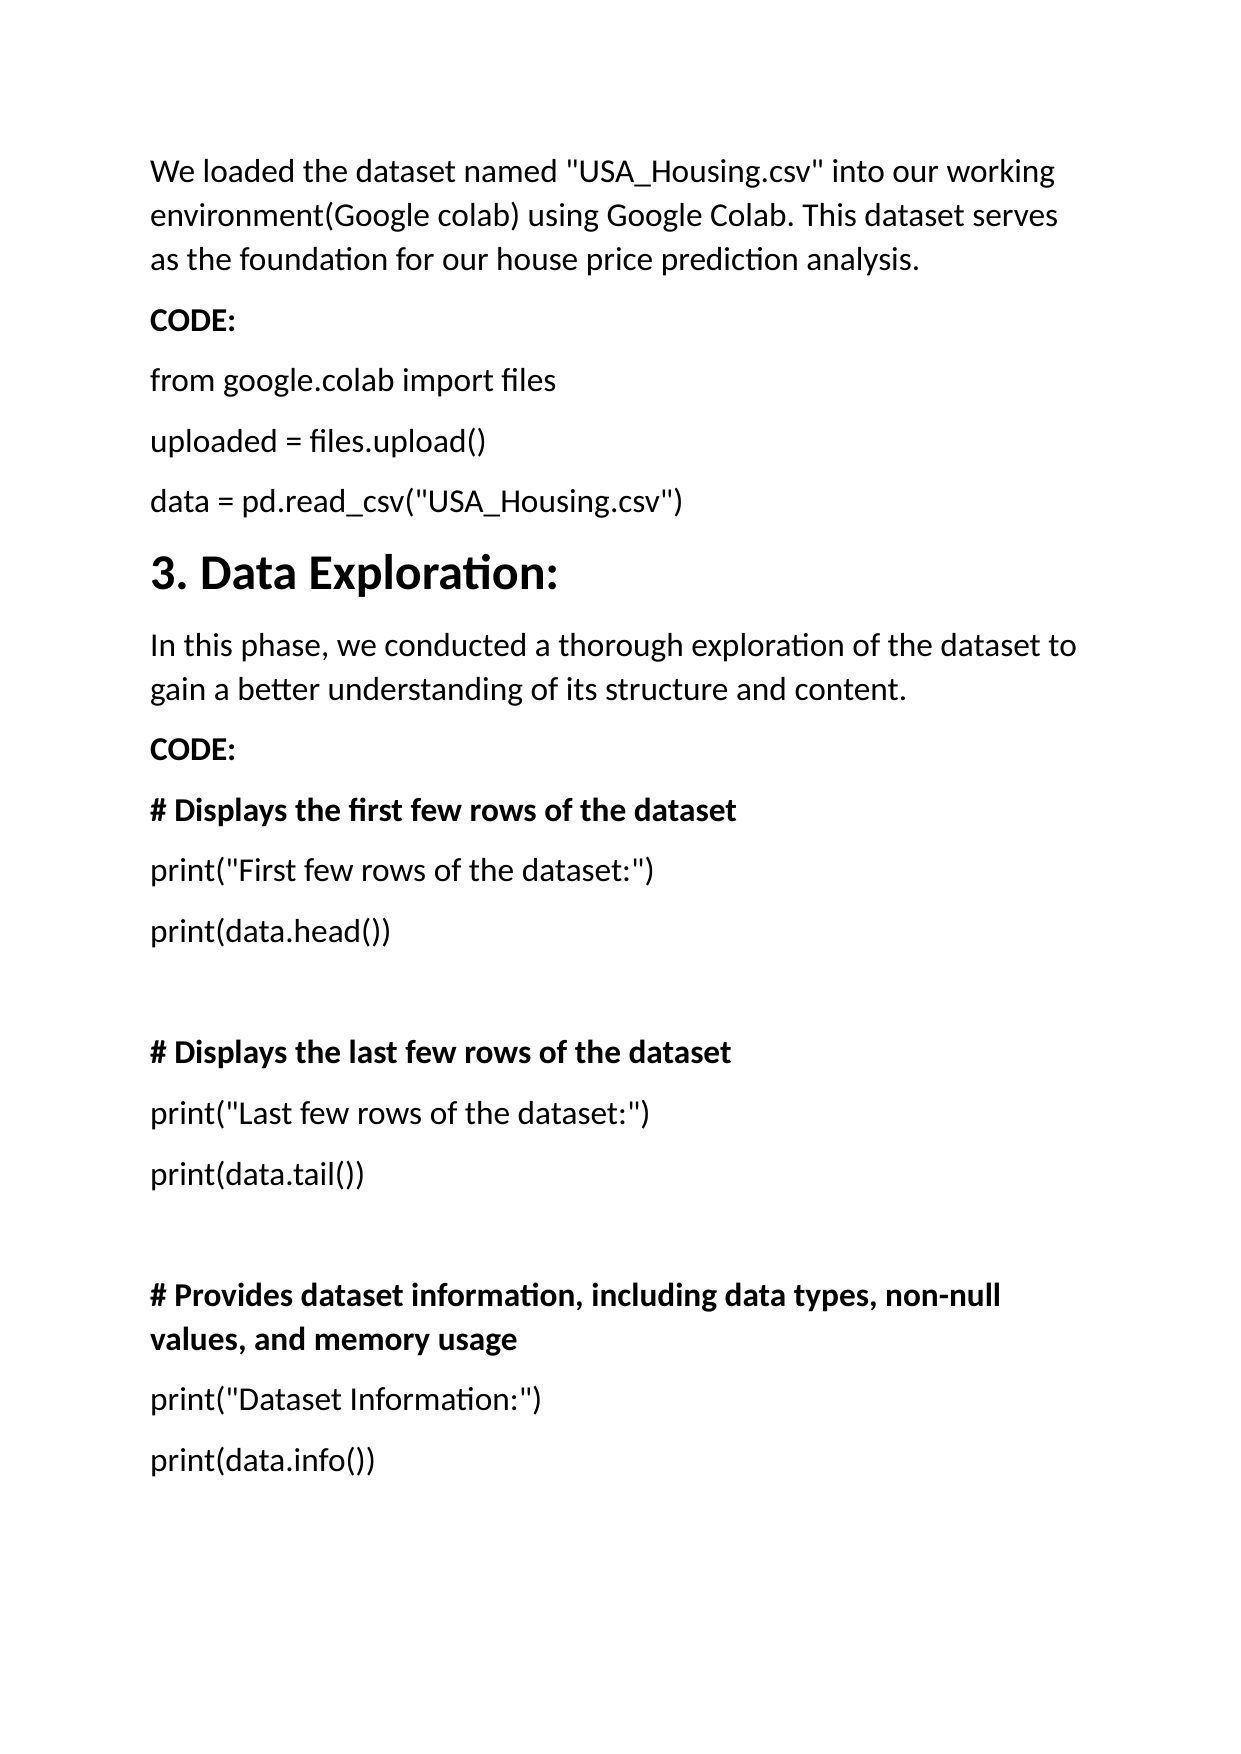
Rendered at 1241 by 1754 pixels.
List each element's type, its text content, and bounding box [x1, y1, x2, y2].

text print(data.tail()) [150, 1152, 1090, 1193]
text # Displays the last few rows of the dataset [150, 1031, 1090, 1072]
text from google.colab import files [150, 359, 1090, 400]
text # Displays the first few rows of the dataset [150, 789, 1090, 829]
text We loaded the dataset named "USA_Housing.csv" into our working environment(Google colab) using Google Colab. This dataset serves as the foundation for our house price prediction analysis. [150, 150, 1090, 279]
text print(data.head()) [150, 910, 1090, 951]
text CODE: [150, 298, 1090, 339]
text print("Dataset Information:") [150, 1378, 1090, 1419]
text # Provides dataset information, including data types, non-null values, and memory usage [150, 1274, 1090, 1358]
text print("Last few rows of the dataset:") [150, 1092, 1090, 1133]
text print(data.info()) [150, 1439, 1090, 1480]
text data = pd.read_csv("USA_Housing.csv") [150, 480, 1090, 521]
text uploaded = files.upload() [150, 420, 1090, 461]
text 3. Data Exploration: [150, 541, 1090, 602]
text print("First few rows of the dataset:") [150, 849, 1090, 890]
text CODE: [150, 728, 1090, 769]
text In this phase, we conducted a thorough exploration of the dataset to gain a better understanding of its structure and content. [150, 623, 1090, 708]
